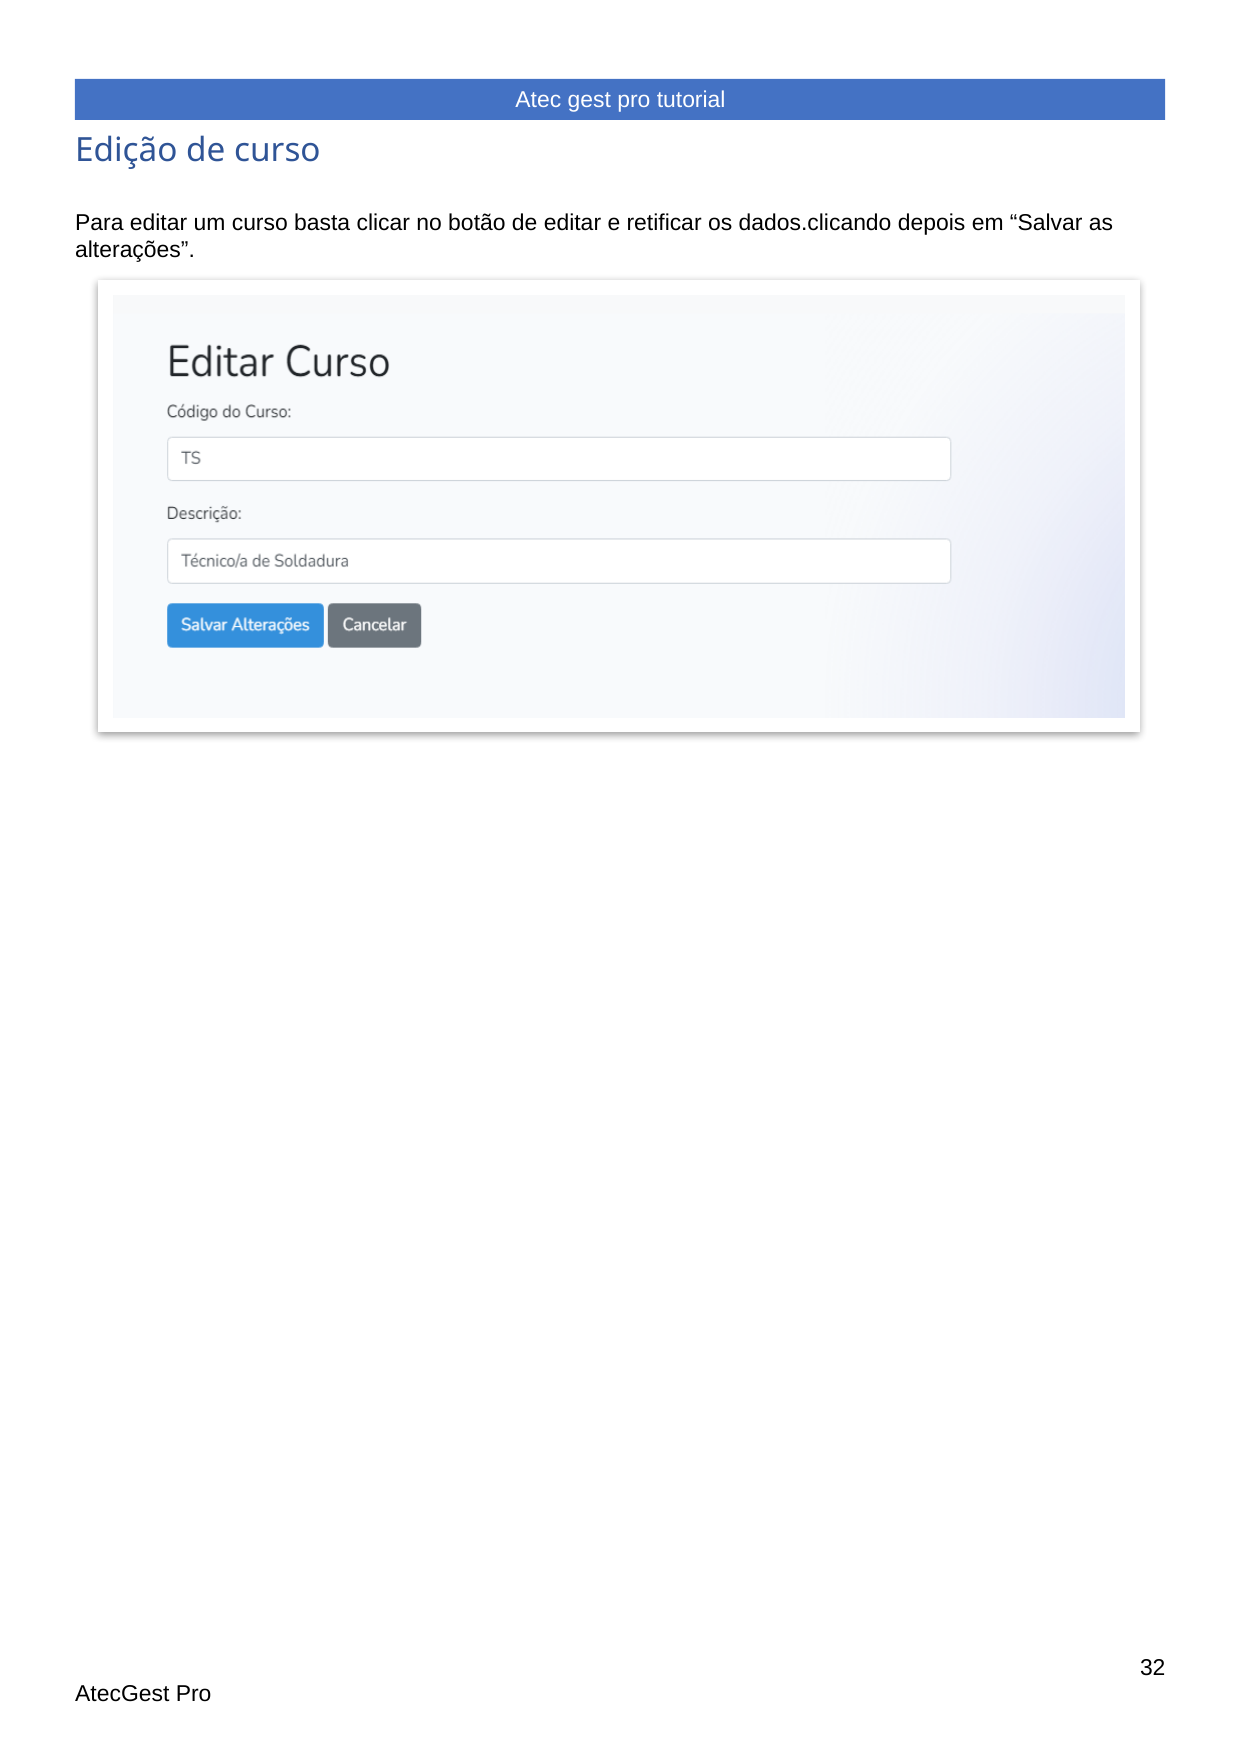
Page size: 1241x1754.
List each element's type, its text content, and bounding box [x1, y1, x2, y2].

subtitle Edição de curso [75, 126, 1165, 171]
picture [113, 295, 1125, 718]
text Para editar um curso basta clicar no botão de editar e retificar os dados.clicando depois em “Salvar as alterações”. [75, 209, 1165, 262]
